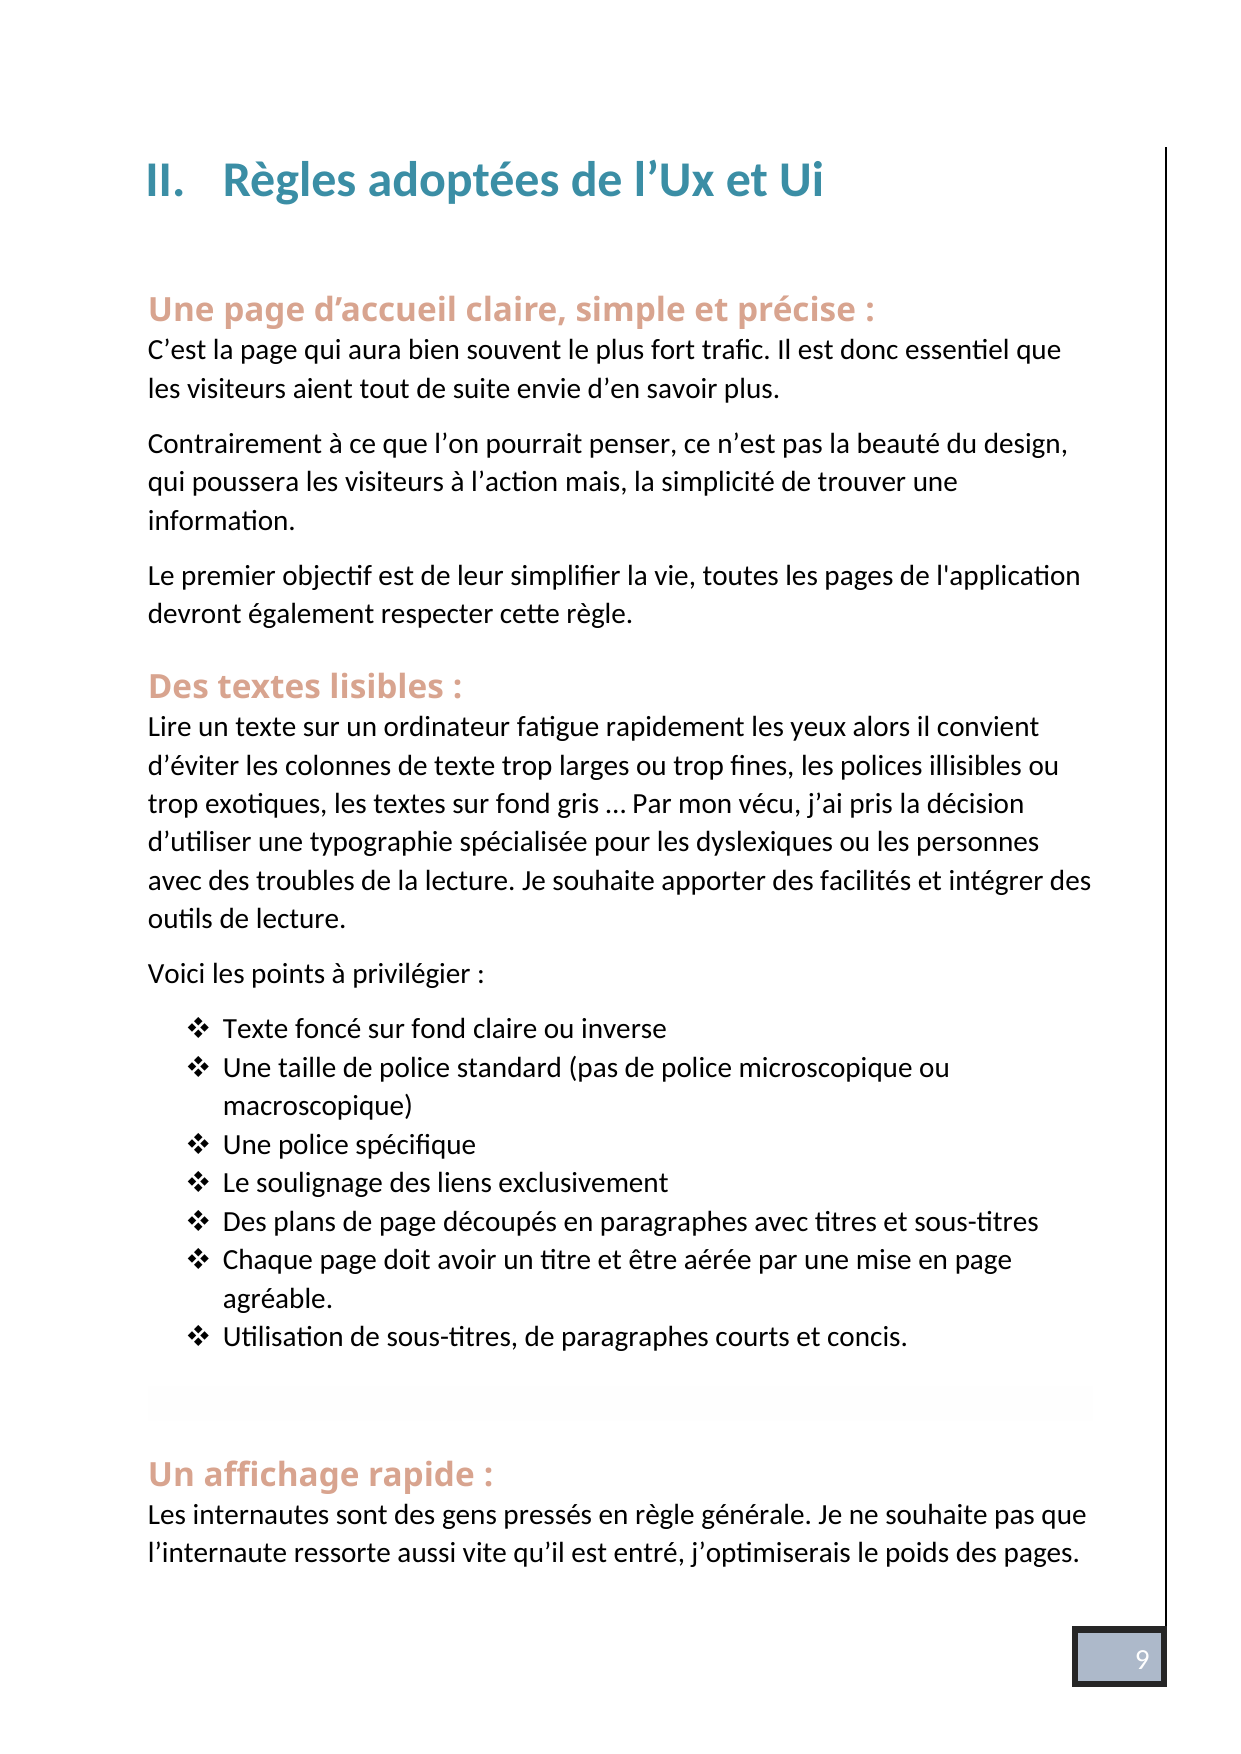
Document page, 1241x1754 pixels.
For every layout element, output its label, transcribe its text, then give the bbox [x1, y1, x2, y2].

text Le premier objectif est de leur simplifier la vie, toutes les pages de l'application devront également respecter cette règle. [148, 557, 1093, 631]
text C’est la page qui aura bien souvent le plus fort trafic. Il est donc essentiel que les visiteurs aient tout de suite envie d’en savoir plus. [148, 331, 1093, 405]
text Contrairement à ce que l’on pourrait penser, ce n’est pas la beauté du design, qui poussera les visiteurs à l’action mais, la simplicité de trouver une information. [148, 425, 1093, 537]
subtitle Une page d’accueil claire, simple et précise : [148, 286, 1093, 331]
subtitle Des textes lisibles : [148, 663, 1093, 708]
subtitle Un affichage rapide : [148, 1451, 1093, 1496]
list Utilisation de sous-titres, de paragraphes courts et concis. [185, 1318, 1093, 1354]
list Texte foncé sur fond claire ou inverse [185, 1011, 1093, 1046]
text Les internautes sont des gens pressés en règle générale. Je ne souhaite pas que l’internaute ressorte aussi vite qu’il est entré, j’optimiserais le poids des pages. [148, 1496, 1093, 1570]
list Une police spécifique [185, 1126, 1093, 1162]
text Voici les points à privilégier : [148, 956, 1093, 991]
list Des plans de page découpés en paragraphes avec titres et sous-titres [185, 1203, 1093, 1238]
list Chaque page doit avoir un titre et être aérée par une mise en page agréable. [185, 1241, 1093, 1315]
subtitle Règles adoptées de l’Ux et Ui [185, 148, 1093, 209]
text Lire un texte sur un ordinateur fatigue rapidement les yeux alors il convient d’éviter les colonnes de texte trop larges ou trop fines, les polices illisibles ou trop exotiques, les textes sur fond gris … Par mon vécu, j’ai pris la décision d’utiliser une typographie spécialisée pour les dyslexiques ou les personnes avec des troubles de la lecture. Je souhaite apporter des facilités et intégrer des outils de lecture. [148, 708, 1093, 936]
list Le soulignage des liens exclusivement [185, 1164, 1093, 1200]
list Une taille de police standard (pas de police microscopique ou macroscopique) [185, 1049, 1093, 1123]
